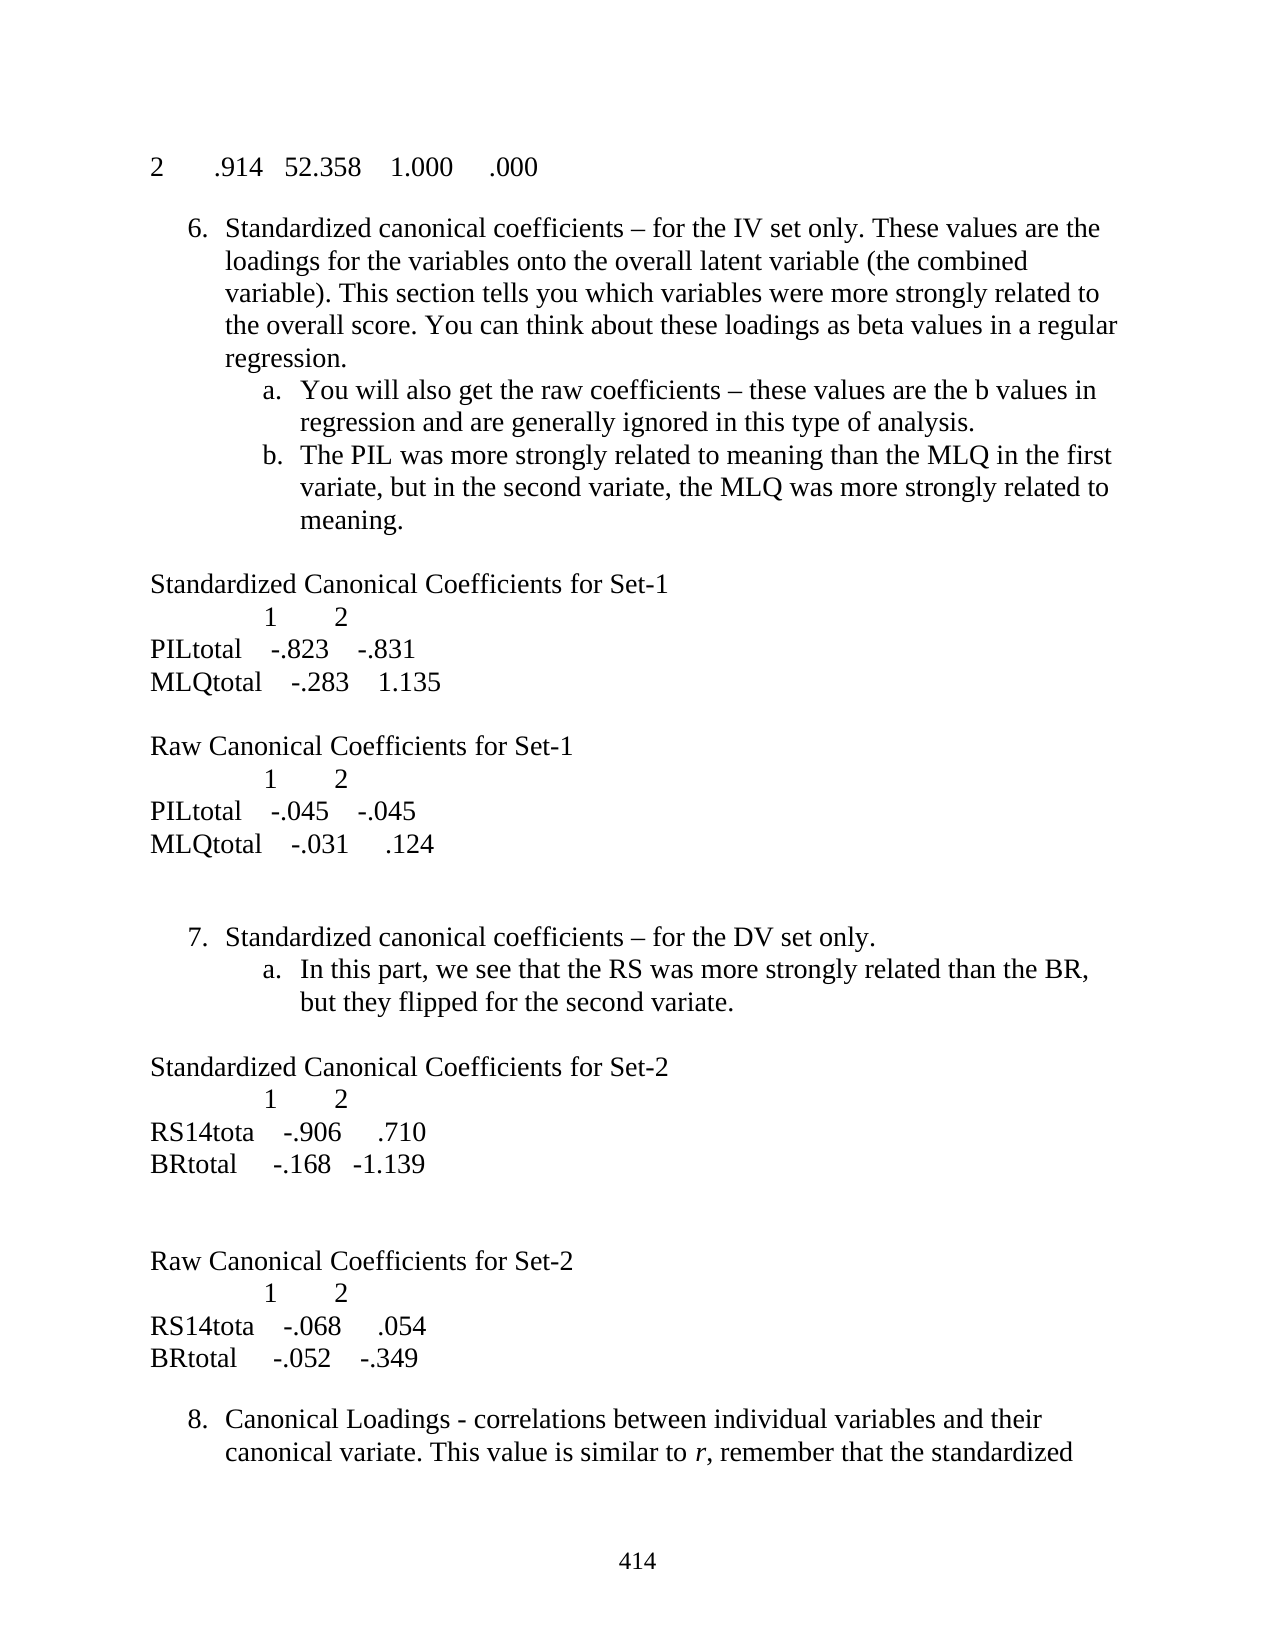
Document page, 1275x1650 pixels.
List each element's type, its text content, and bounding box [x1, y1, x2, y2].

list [187, 1402, 1125, 1467]
list In this part, we see that the RS was more strongly related than the BR, but they flipped for the second variate. [262, 953, 1125, 1017]
list The PIL was more strongly related to meaning than the MLQ in the first variate, but in the second variate, the MLQ was more strongly related to meaning. [262, 438, 1125, 535]
list Standardized canonical coefficients – for the IV set only. These values are the loadings for the variables onto the overall latent variable (the combined variable). This section tells you which variables were more strongly related to the overall score. You can think about these loadings as beta values in a regular regression. [187, 211, 1125, 373]
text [150, 150, 1125, 211]
list Standardized canonical coefficients – for the DV set only. [187, 920, 1125, 953]
list You will also get the raw coefficients – these values are the b values in regression and are generally ignored in this type of analysis. [262, 373, 1125, 438]
text Standardized Canonical Coefficients for Set-2 1 2 RS14tota -.906 .710 BRtotal -.168 -1.139 Raw Canonical Coefficients for Set-2 1 2 RS14tota -.068 .054 BRtotal -.052 -.349 [150, 1050, 1125, 1402]
text Standardized Canonical Coefficients for Set-1 1 2 PILtotal -.823 -.831 MLQtotal -.283 1.135 Raw Canonical Coefficients for Set-1 1 2 PILtotal -.045 -.045 MLQtotal -.031 .124 [150, 567, 1125, 888]
